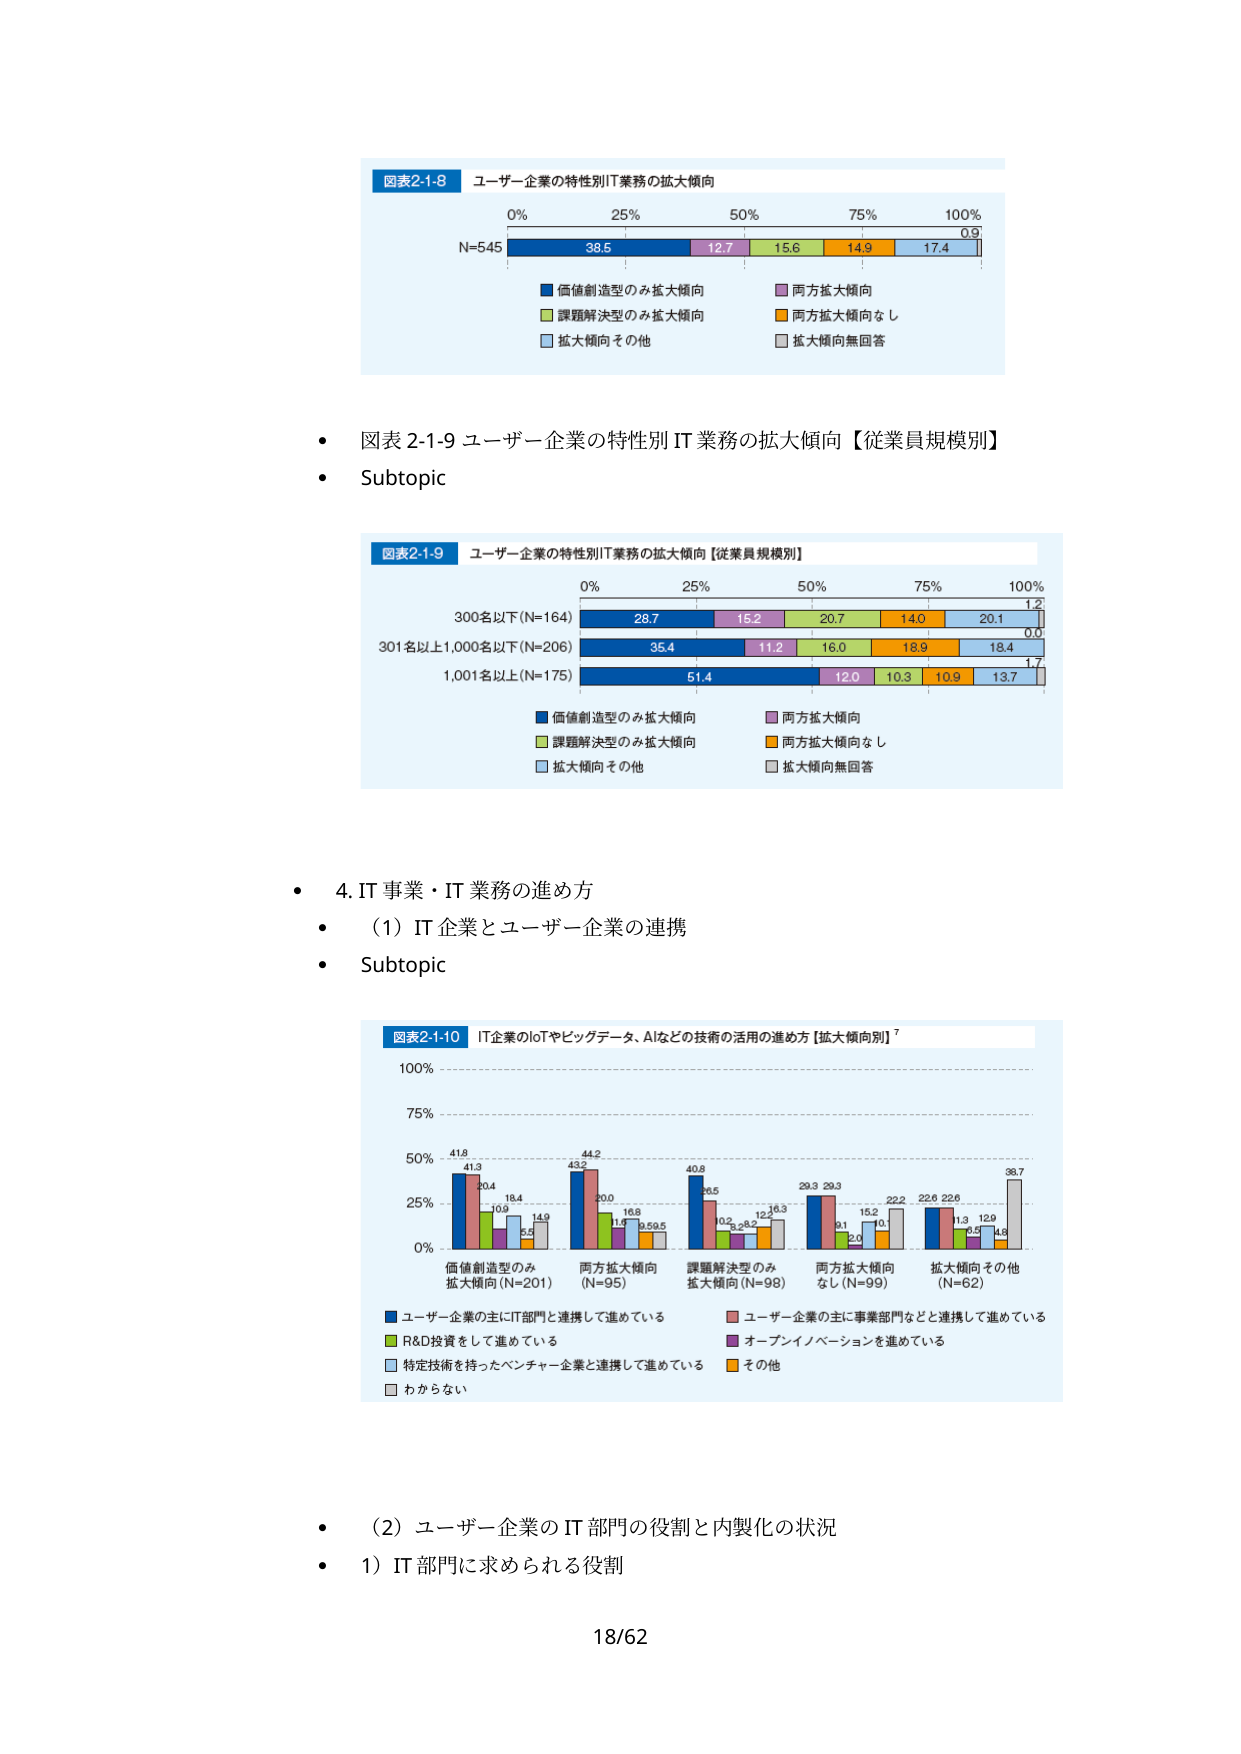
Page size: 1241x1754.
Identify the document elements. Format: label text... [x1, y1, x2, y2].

picture [360, 1020, 1063, 1402]
list （1）IT企業とユーザー企業の連携 [319, 908, 1063, 946]
list Subtopic [319, 458, 1063, 496]
picture [360, 533, 1063, 789]
list （2）ユーザー企業のIT部門の役割と内製化の状況 [319, 1508, 1063, 1546]
list 図表2-1-9 ユーザー企業の特性別IT業務の拡大傾向【従業員規模別】 [319, 421, 1063, 458]
list Subtopic [319, 946, 1063, 983]
list 1）IT部門に求められる役割 [319, 1546, 1063, 1583]
list 4. IT 事業・IT 業務の進め方 [294, 871, 1063, 908]
picture [360, 158, 1006, 375]
